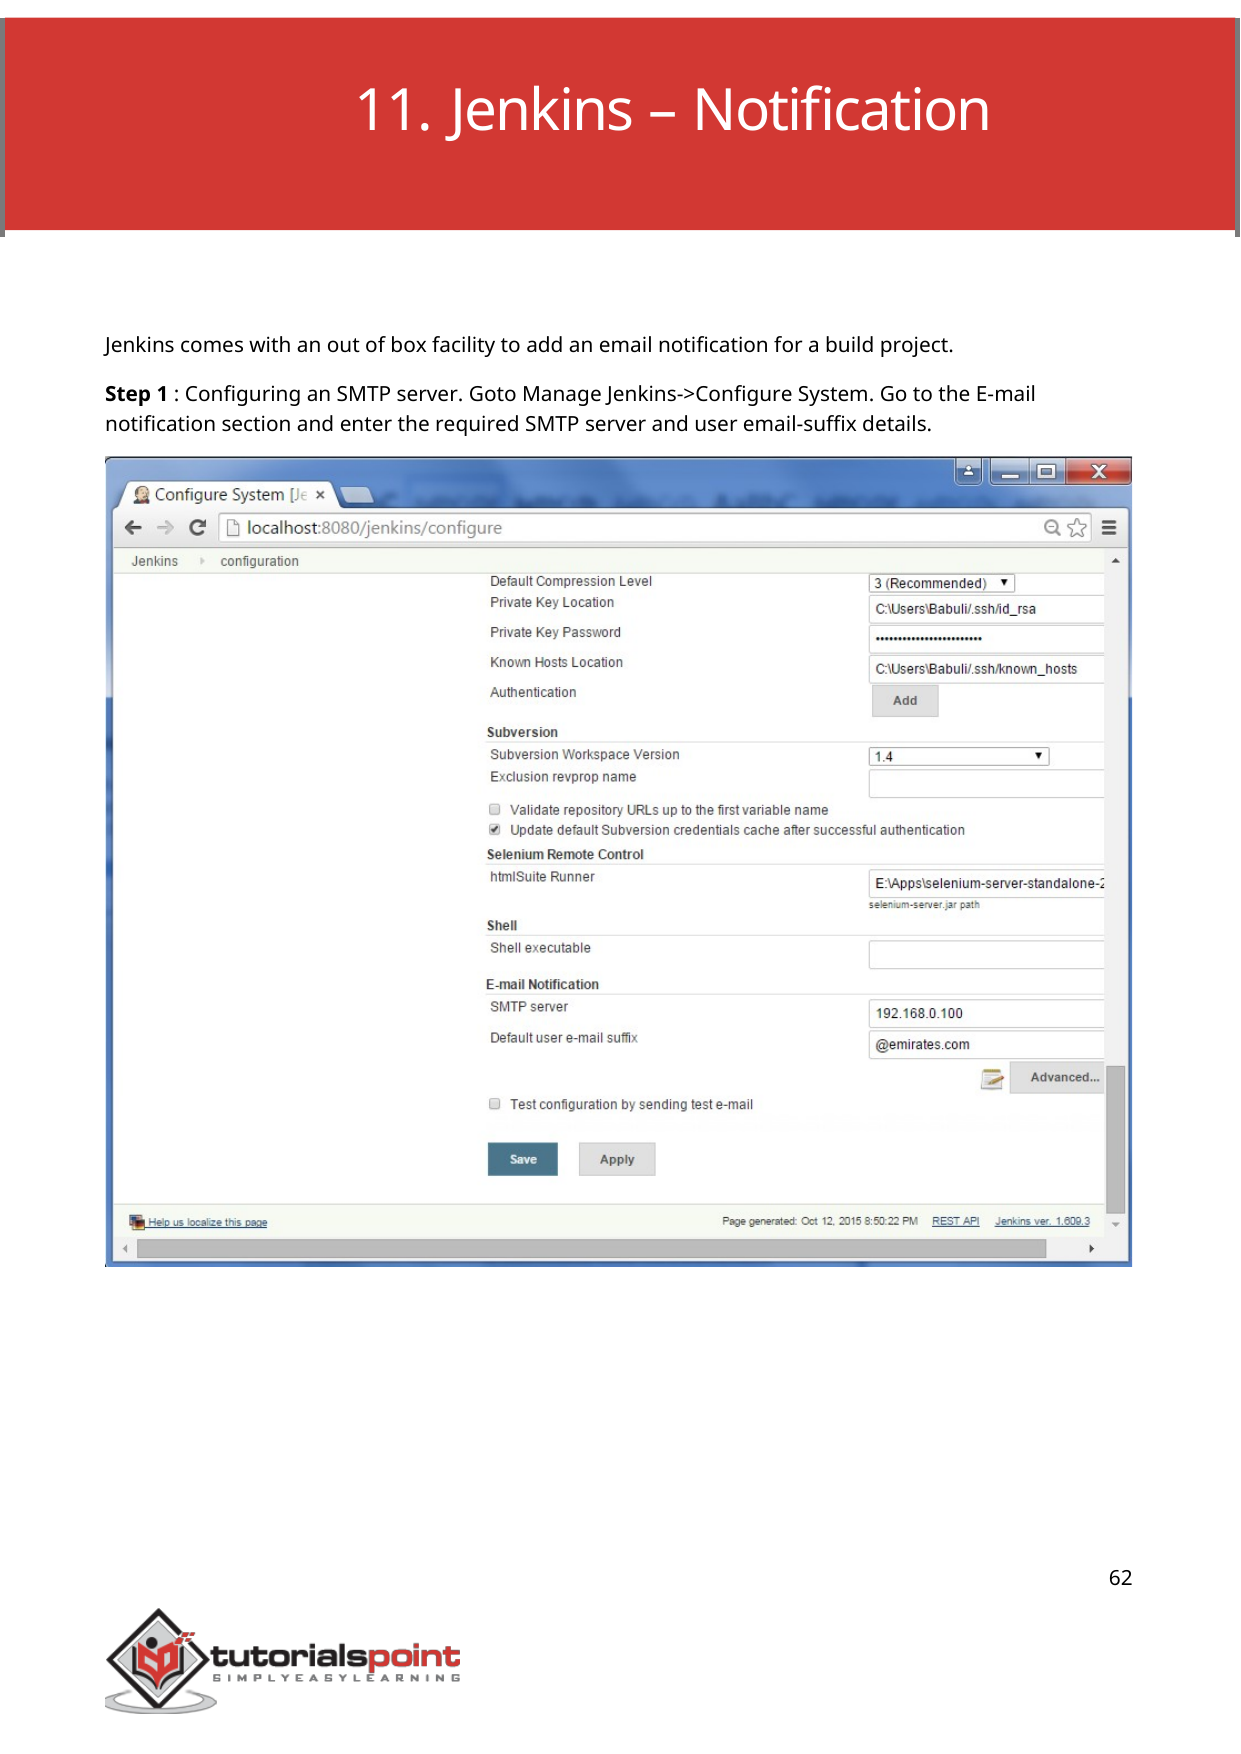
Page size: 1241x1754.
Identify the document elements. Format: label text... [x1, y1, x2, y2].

picture [105, 1608, 460, 1714]
list Jenkins – Notification [354, 75, 1240, 145]
picture [105, 456, 1133, 1267]
text Step 1 : Configuring an SMTP server. Goto Manage Jenkins->Configure System. Go to the E-mail notification section and enter the required SMTP server and user email-suffix details. [105, 379, 1141, 438]
text Jenkins comes with an out of box facility to add an email notification for a build project. [105, 330, 1141, 358]
